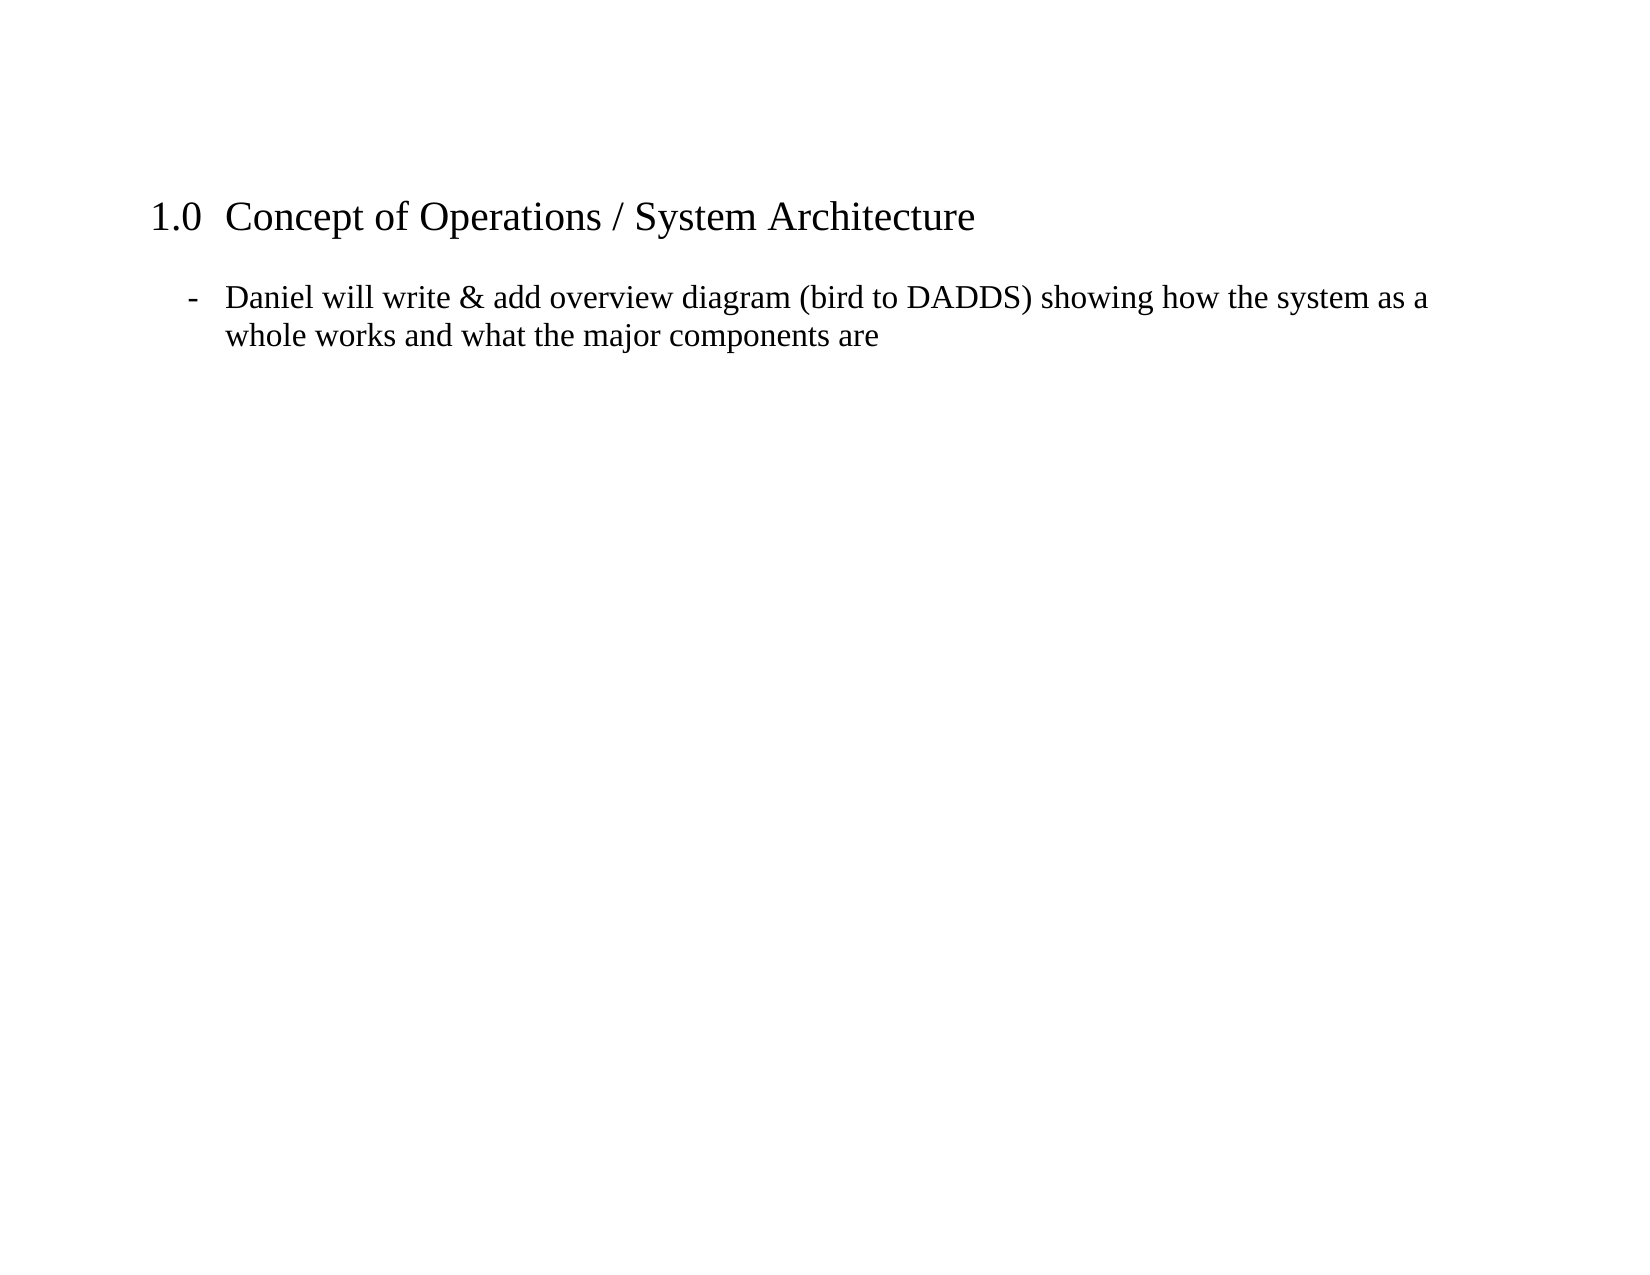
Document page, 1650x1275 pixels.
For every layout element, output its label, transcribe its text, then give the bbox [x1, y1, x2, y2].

subtitle 1.0 Concept of Operations / System Architecture [150, 192, 1500, 239]
subtitle Daniel will write & add overview diagram (bird to DADDS) showing how the system as a whole works and what the major components are [187, 277, 1500, 354]
